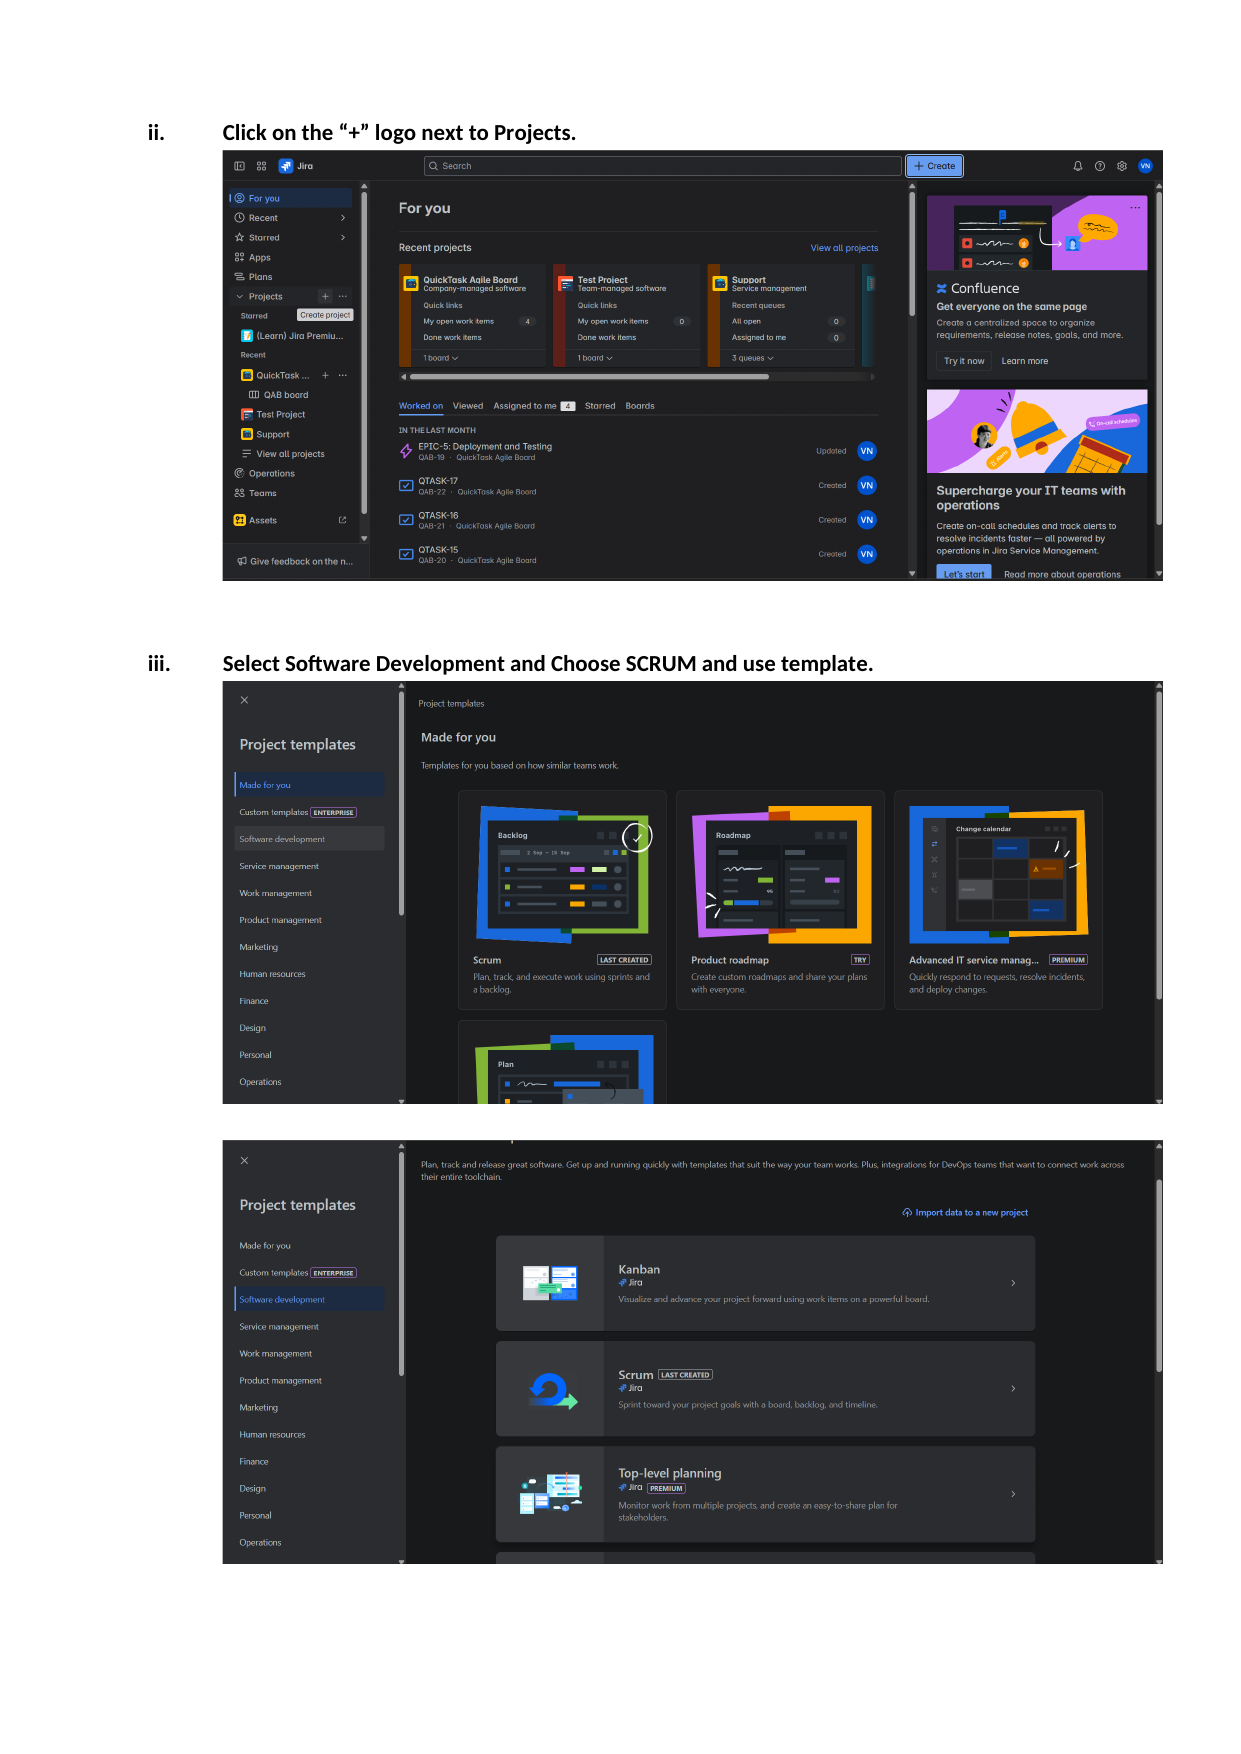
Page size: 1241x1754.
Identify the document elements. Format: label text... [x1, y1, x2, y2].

picture [222, 150, 1163, 581]
picture [222, 1140, 1163, 1564]
picture [222, 681, 1163, 1104]
